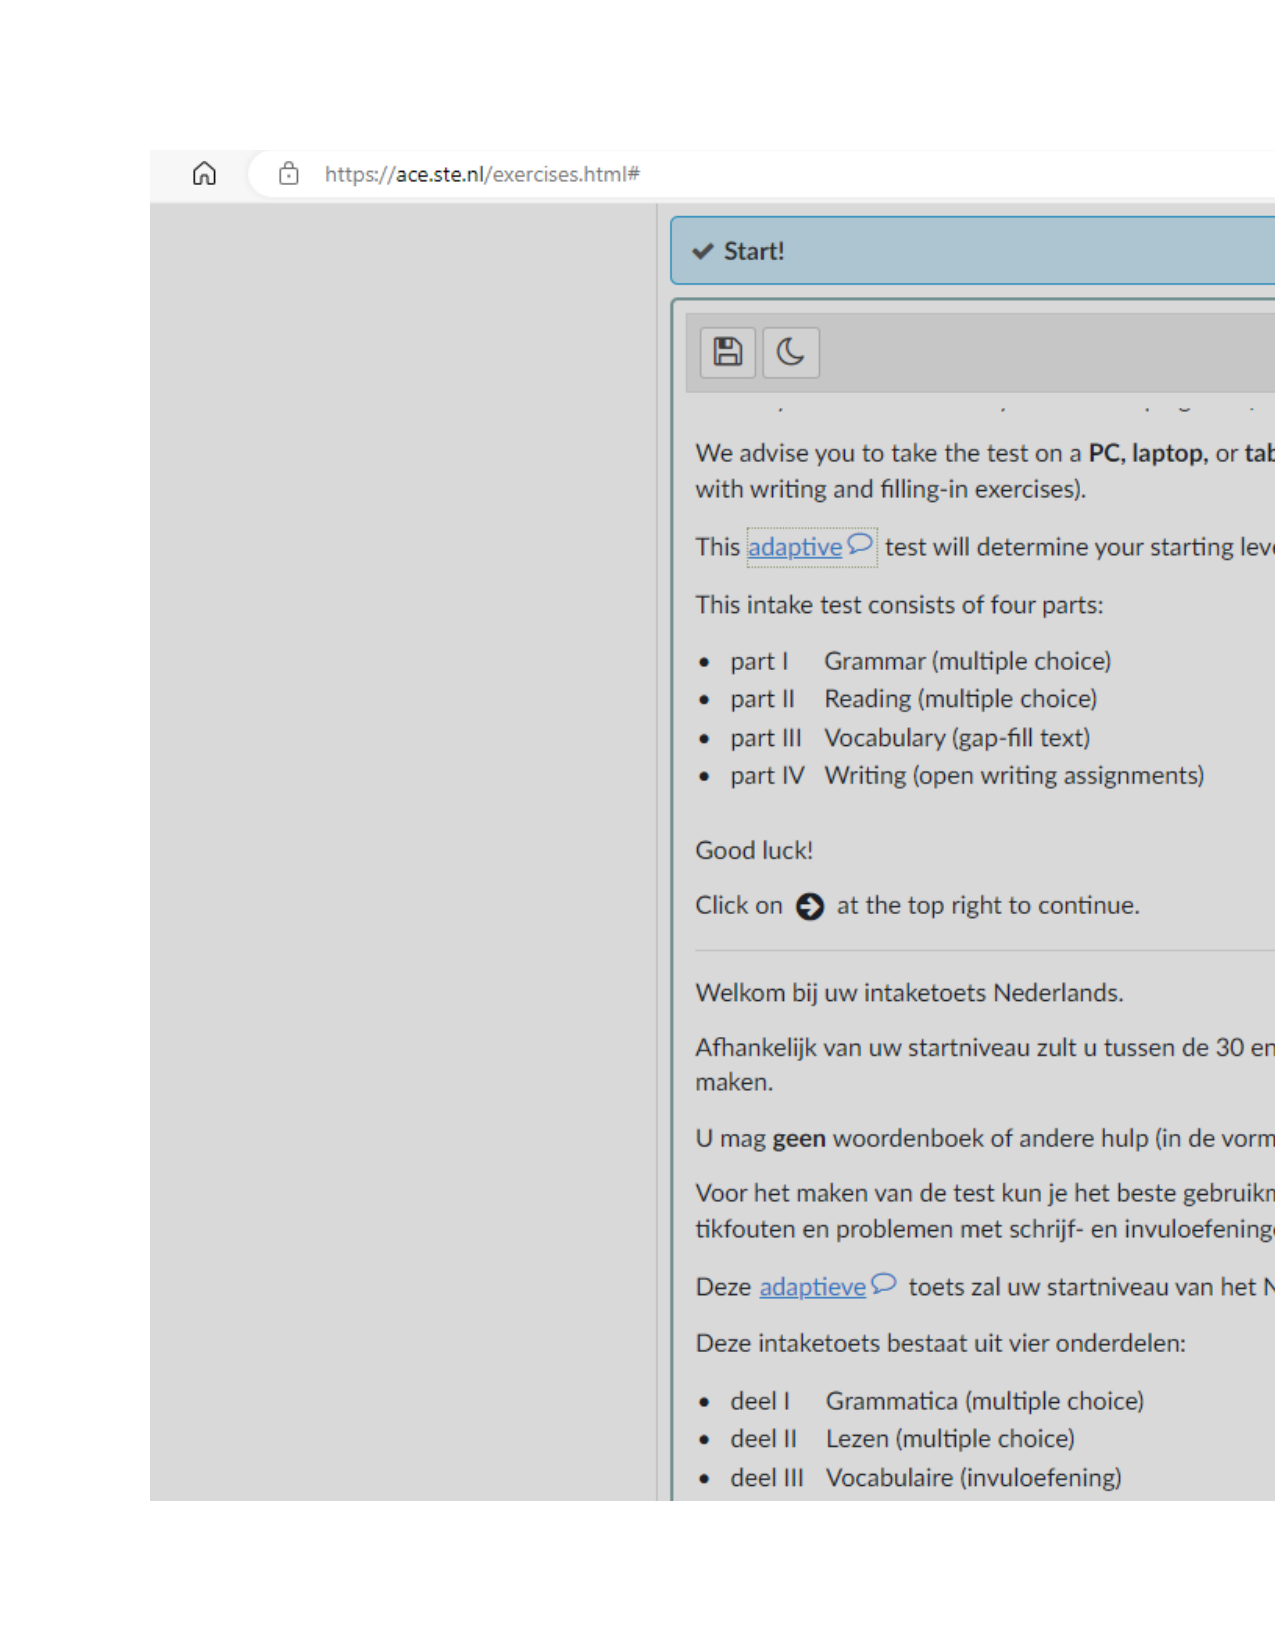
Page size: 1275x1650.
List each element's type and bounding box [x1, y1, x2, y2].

picture [150, 150, 1275, 1501]
